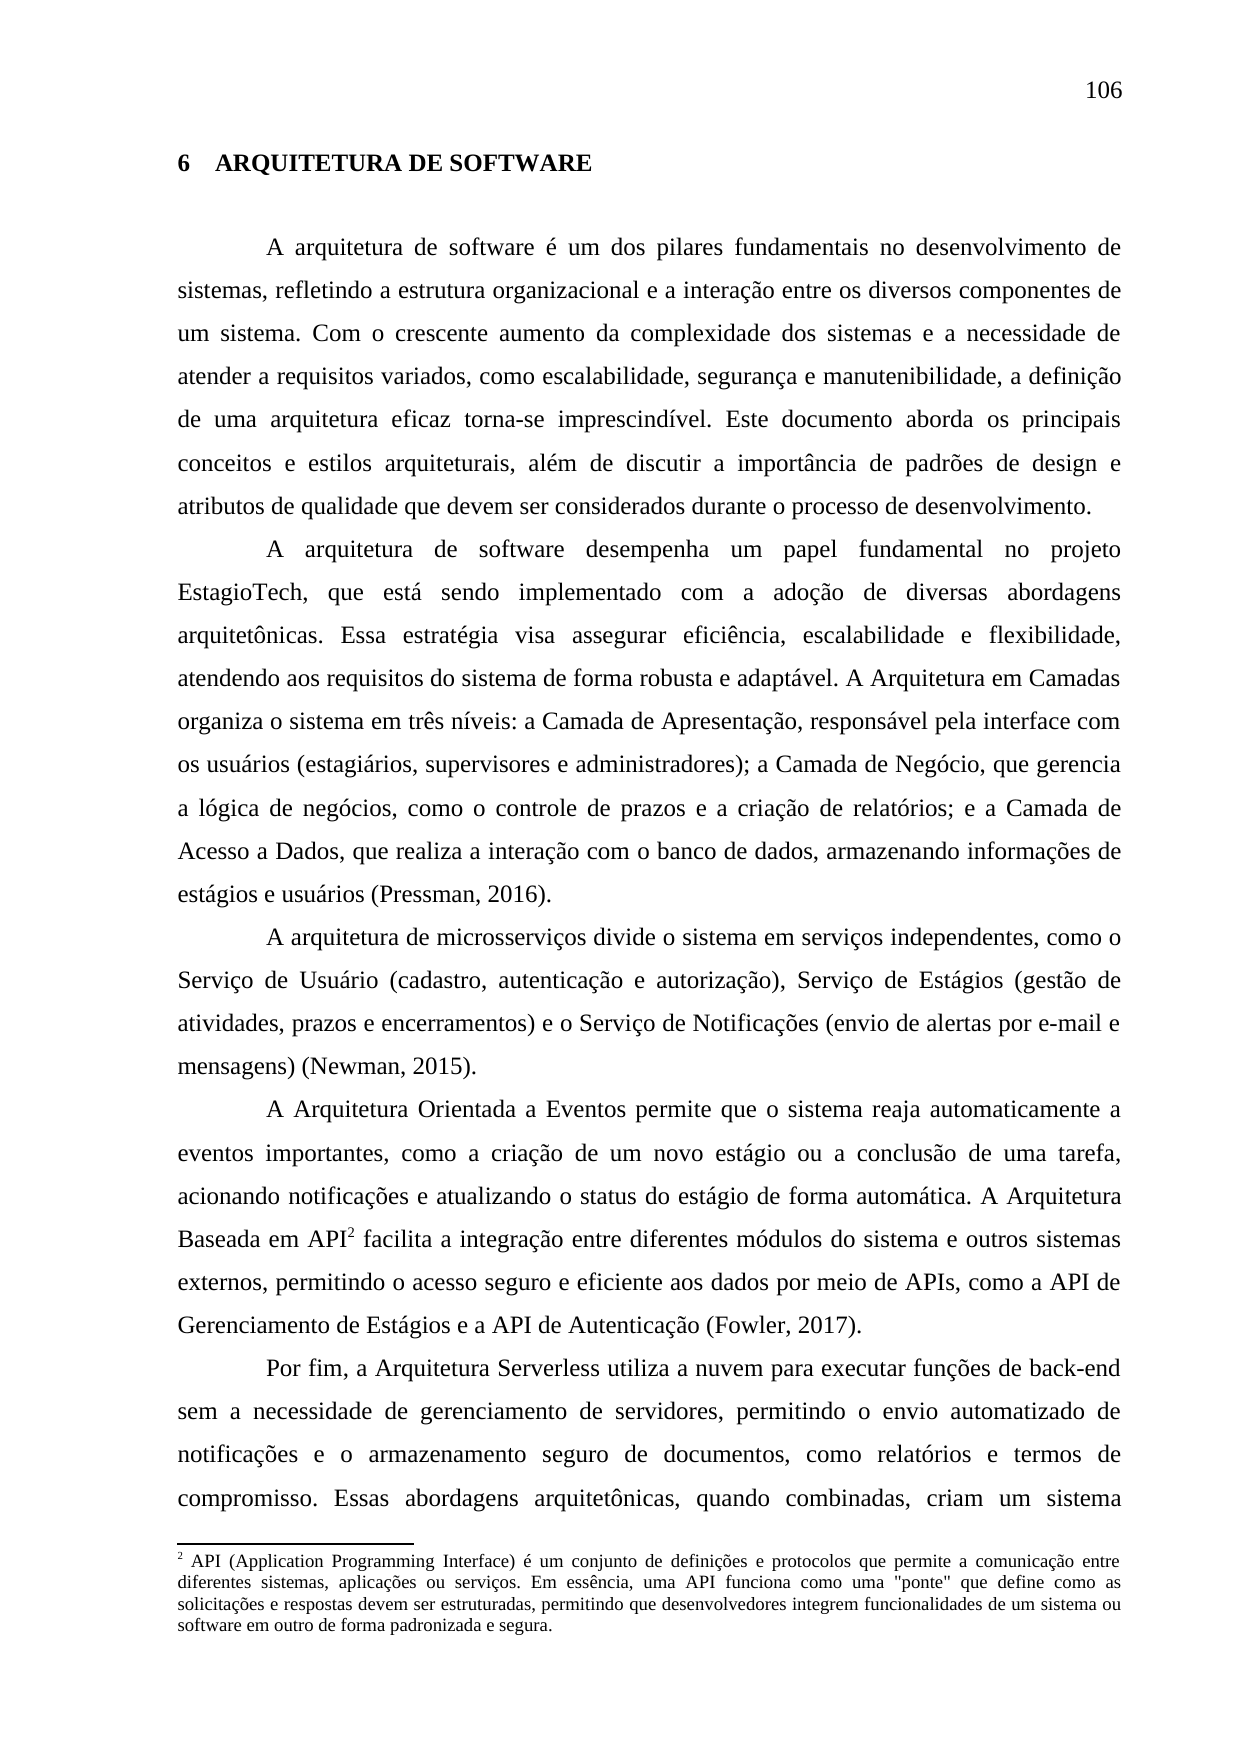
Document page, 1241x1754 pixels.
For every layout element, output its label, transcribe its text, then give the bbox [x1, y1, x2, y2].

text A arquitetura de software desempenha um papel fundamental no projeto EstagioTech, que está sendo implementado com a adoção de diversas abordagens arquitetônicas. Essa estratégia visa assegurar eficiência, escalabilidade e flexibilidade, atendendo aos requisitos do sistema de forma robusta e adaptável. A Arquitetura em Camadas organiza o sistema em três níveis: a Camada de Apresentação, responsável pela interface com os usuários (estagiários, supervisores e administradores); a Camada de Negócio, que gerencia a lógica de negócios, como o controle de prazos e a criação de relatórios; e a Camada de Acesso a Dados, que realiza a interação com o banco de dados, armazenando informações de estágios e usuários (Pressman, 2016). [177, 534, 1122, 908]
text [177, 1353, 1122, 1511]
text A Arquitetura Orientada a Eventos permite que o sistema reaja automaticamente a eventos importantes, como a criação de um novo estágio ou a conclusão de uma tarefa, acionando notificações e atualizando o status do estágio de forma automática. A Arquitetura Baseada em API facilita a integração entre diferentes módulos do sistema e outros sistemas externos, permitindo o acesso seguro e eficiente aos dados por meio de APIs, como a API de Gerenciamento de Estágios e a API de Autenticação (Fowler, 2017). [177, 1094, 1122, 1339]
text A arquitetura de software é um dos pilares fundamentais no desenvolvimento de sistemas, refletindo a estrutura organizacional e a interação entre os diversos componentes de um sistema. Com o crescente aumento da complexidade dos sistemas e a necessidade de atender a requisitos variados, como escalabilidade, segurança e manutenibilidade, a definição de uma arquitetura eficaz torna-se imprescindível. Este documento aborda os principais conceitos e estilos arquiteturais, além de discutir a importância de padrões de design e atributos de qualidade que devem ser considerados durante o processo de desenvolvimento. [177, 232, 1122, 519]
text A arquitetura de microsserviços divide o sistema em serviços independentes, como o Serviço de Usuário (cadastro, autenticação e autorização), Serviço de Estágios (gestão de atividades, prazos e encerramentos) e o Serviço de Notificações (envio de alertas por e-mail e mensagens) (Newman, 2015). [177, 922, 1122, 1080]
subtitle ARQUITETURA DE SOFTWARE [177, 148, 1122, 176]
